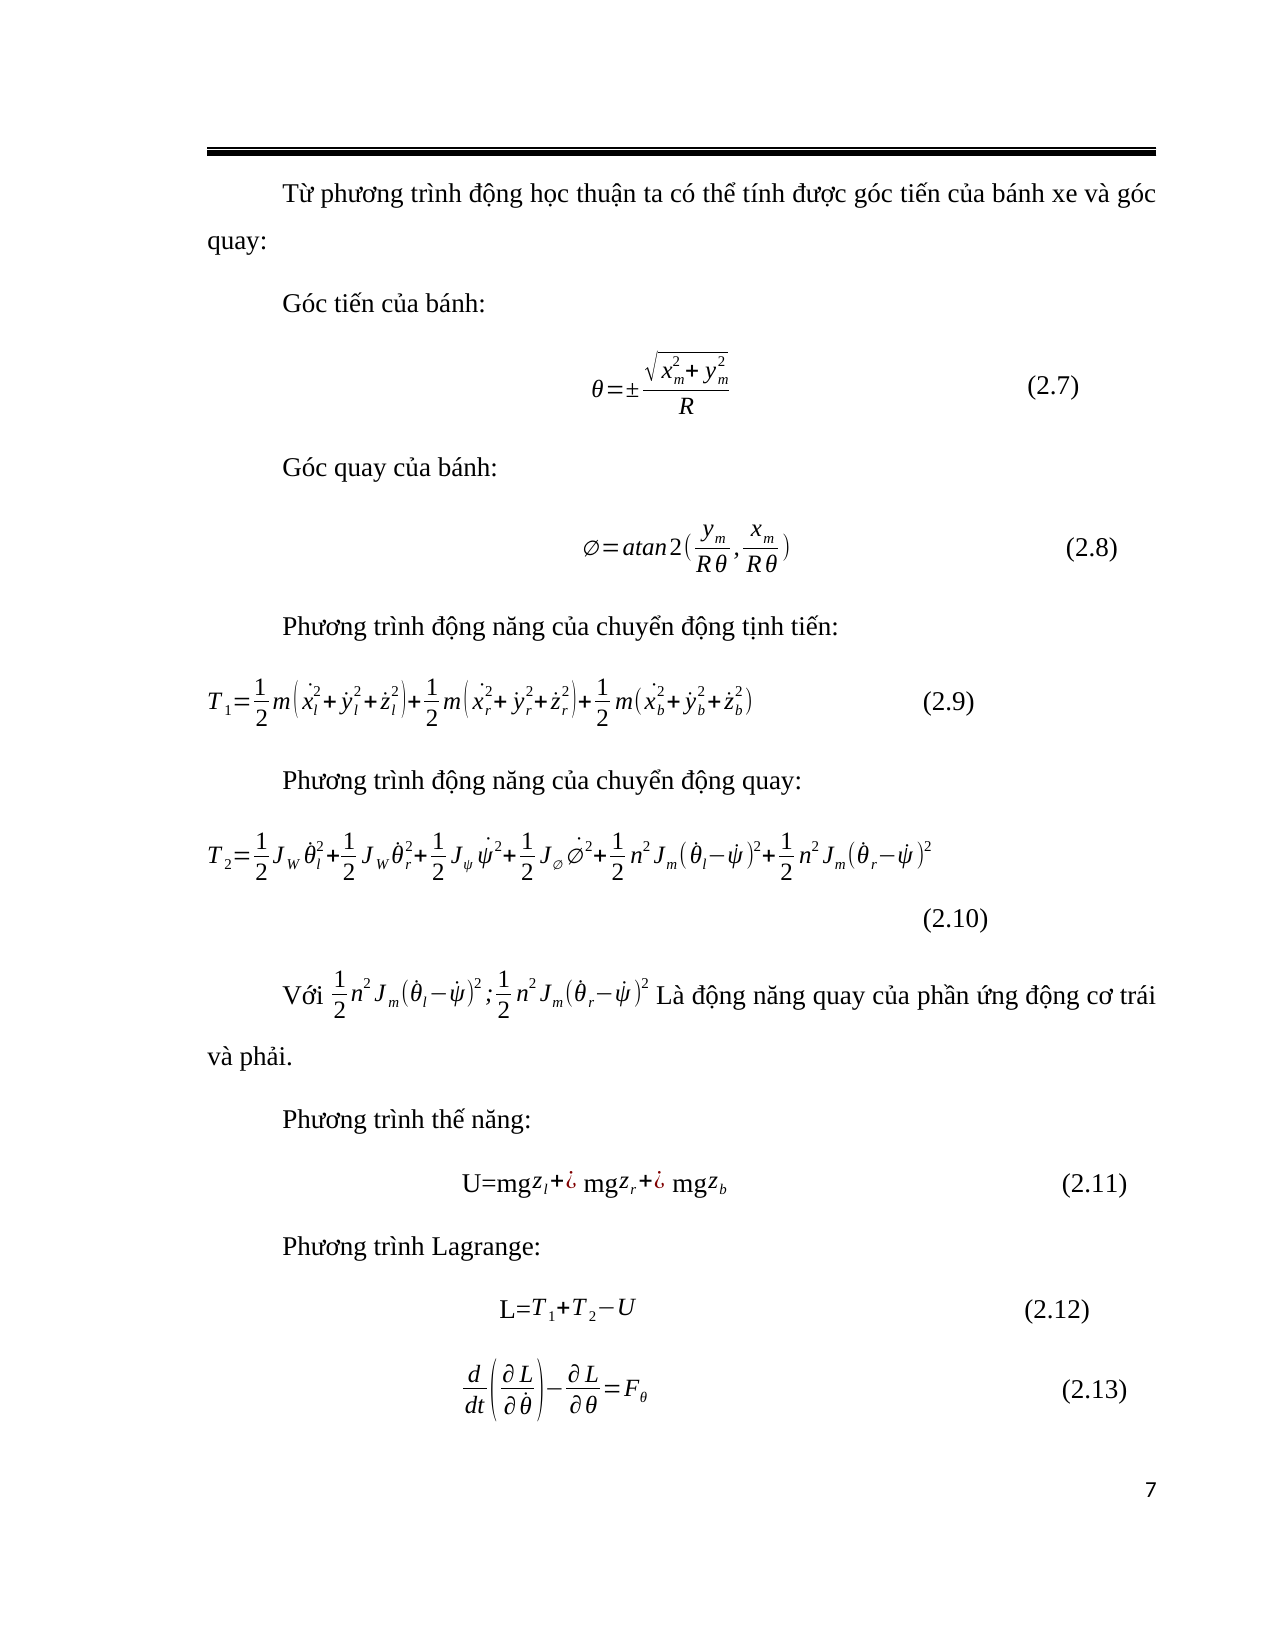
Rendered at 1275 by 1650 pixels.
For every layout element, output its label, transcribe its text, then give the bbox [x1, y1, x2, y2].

text Từ phương trình động học thuận ta có thể tính được góc tiến của bánh xe và góc quay: [207, 177, 1156, 255]
text Với Là động năng quay của phần ứng động cơ trái và phải. [207, 965, 1156, 1071]
text (2.7) [207, 351, 1156, 419]
text U=mg mg mg (2.11) [357, 1167, 1156, 1198]
text L= (2.12) [357, 1293, 1156, 1325]
text (2.9) [207, 673, 1156, 732]
text Góc tiến của bánh: [207, 287, 1156, 318]
text (2.10) [207, 828, 1156, 933]
text Phương trình động năng của chuyển động quay: [207, 764, 1156, 795]
text (2.13) [357, 1357, 1156, 1423]
text (2.8) [207, 515, 1156, 578]
text Phương trình động năng của chuyển động tịnh tiến: [207, 610, 1156, 641]
text Phương trình Lagrange: [207, 1230, 1156, 1261]
text Góc quay của bánh: [207, 452, 1156, 483]
text Phương trình thế năng: [207, 1103, 1156, 1134]
